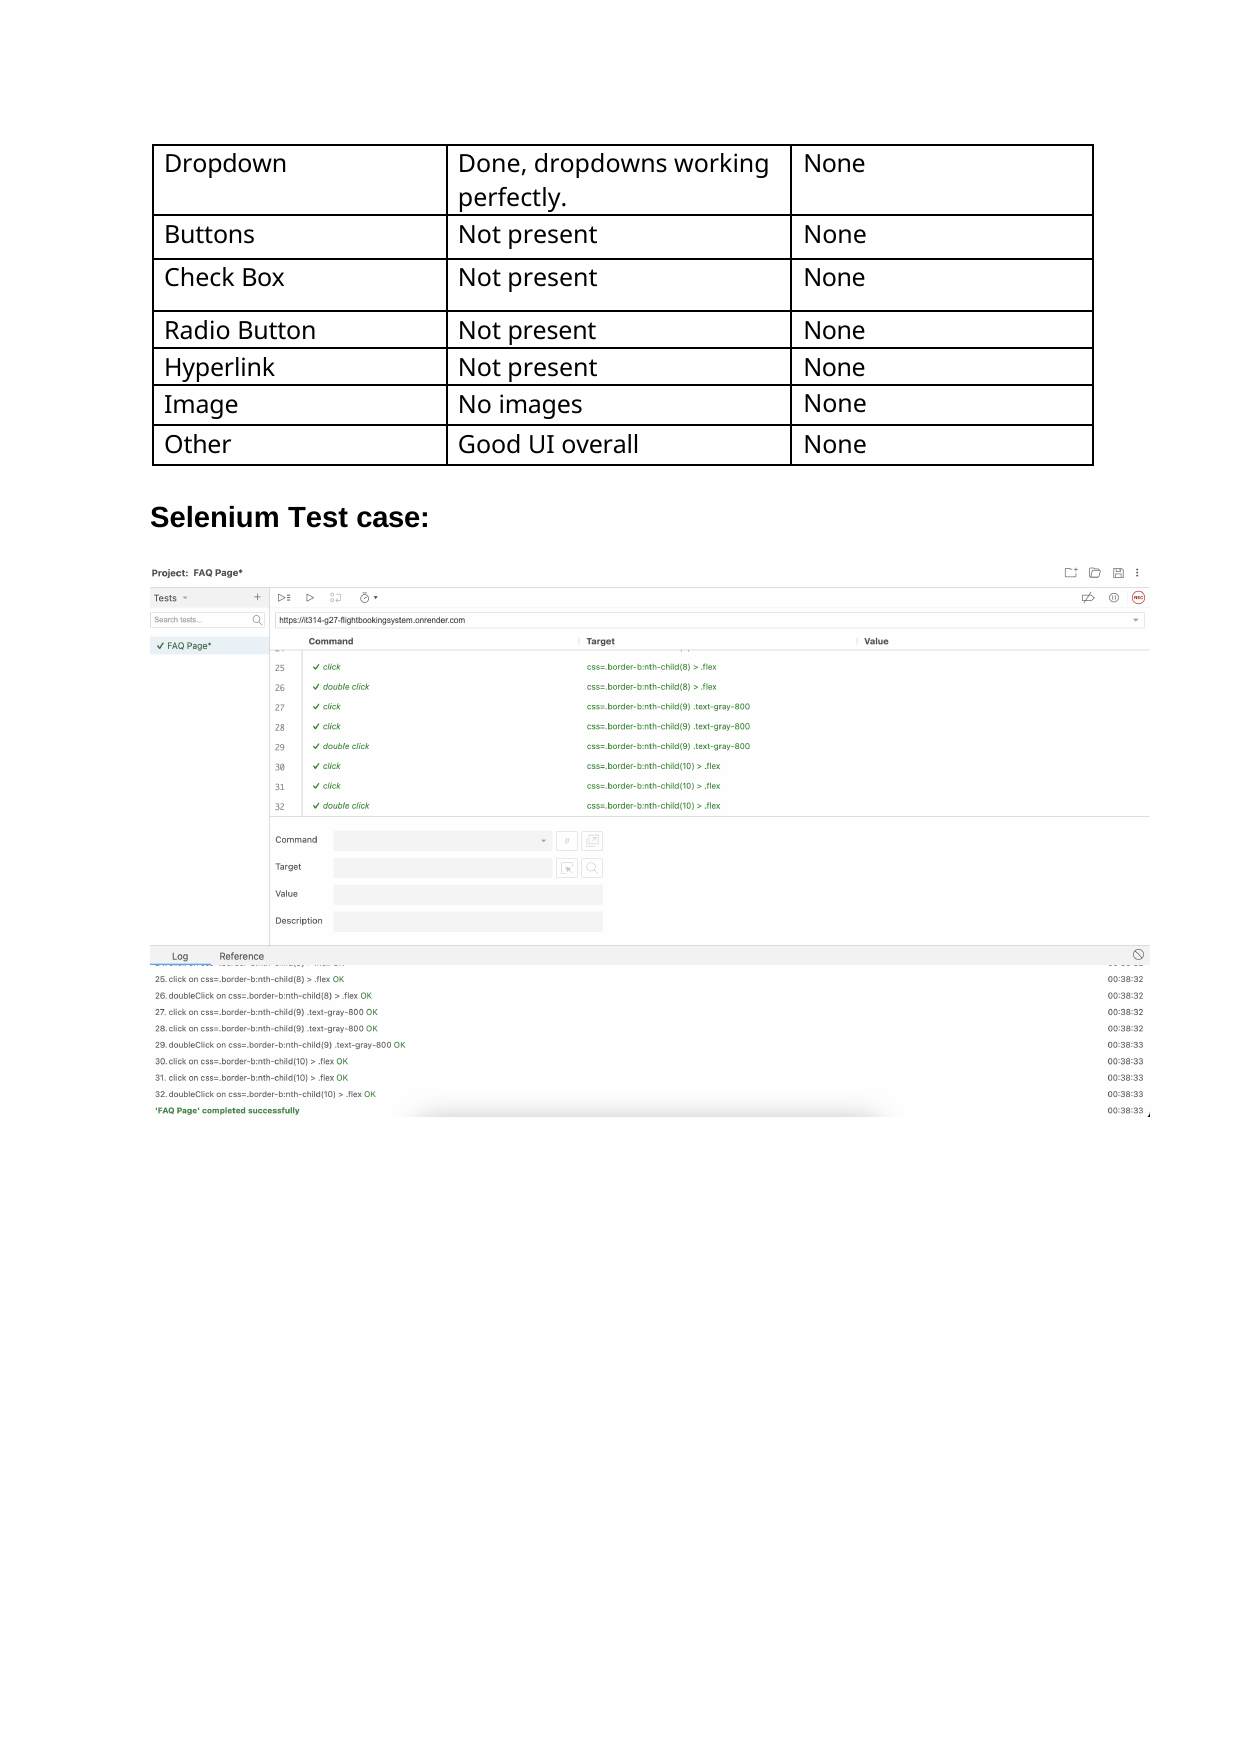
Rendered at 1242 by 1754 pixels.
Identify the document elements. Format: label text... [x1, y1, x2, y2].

table_cell None [792, 216, 1092, 258]
table_cell Dropdown [154, 146, 446, 214]
table_cell Good UI overall [448, 426, 790, 464]
table_cell Buttons [154, 216, 446, 258]
table_cell Not present [448, 260, 790, 310]
table_cell Other [154, 426, 446, 464]
table_cell Not present [448, 349, 790, 384]
table_cell Check Box [154, 260, 446, 310]
subtitle Selenium Test case: [150, 500, 1139, 533]
table_cell None [792, 146, 1092, 214]
table_cell None [792, 386, 1092, 424]
picture [150, 566, 1150, 1117]
table_cell Not present [448, 216, 790, 258]
table_cell Image [154, 386, 446, 424]
table_cell None [792, 349, 1092, 384]
table_cell Radio Button [154, 312, 446, 347]
table_cell No images [448, 386, 790, 424]
table_cell None [792, 312, 1092, 347]
table_cell None [792, 426, 1092, 464]
table_cell Done, dropdowns working perfectly. [448, 146, 790, 214]
table_cell Not present [448, 312, 790, 347]
table_cell None [792, 260, 1092, 310]
table_cell Hyperlink [154, 349, 446, 384]
